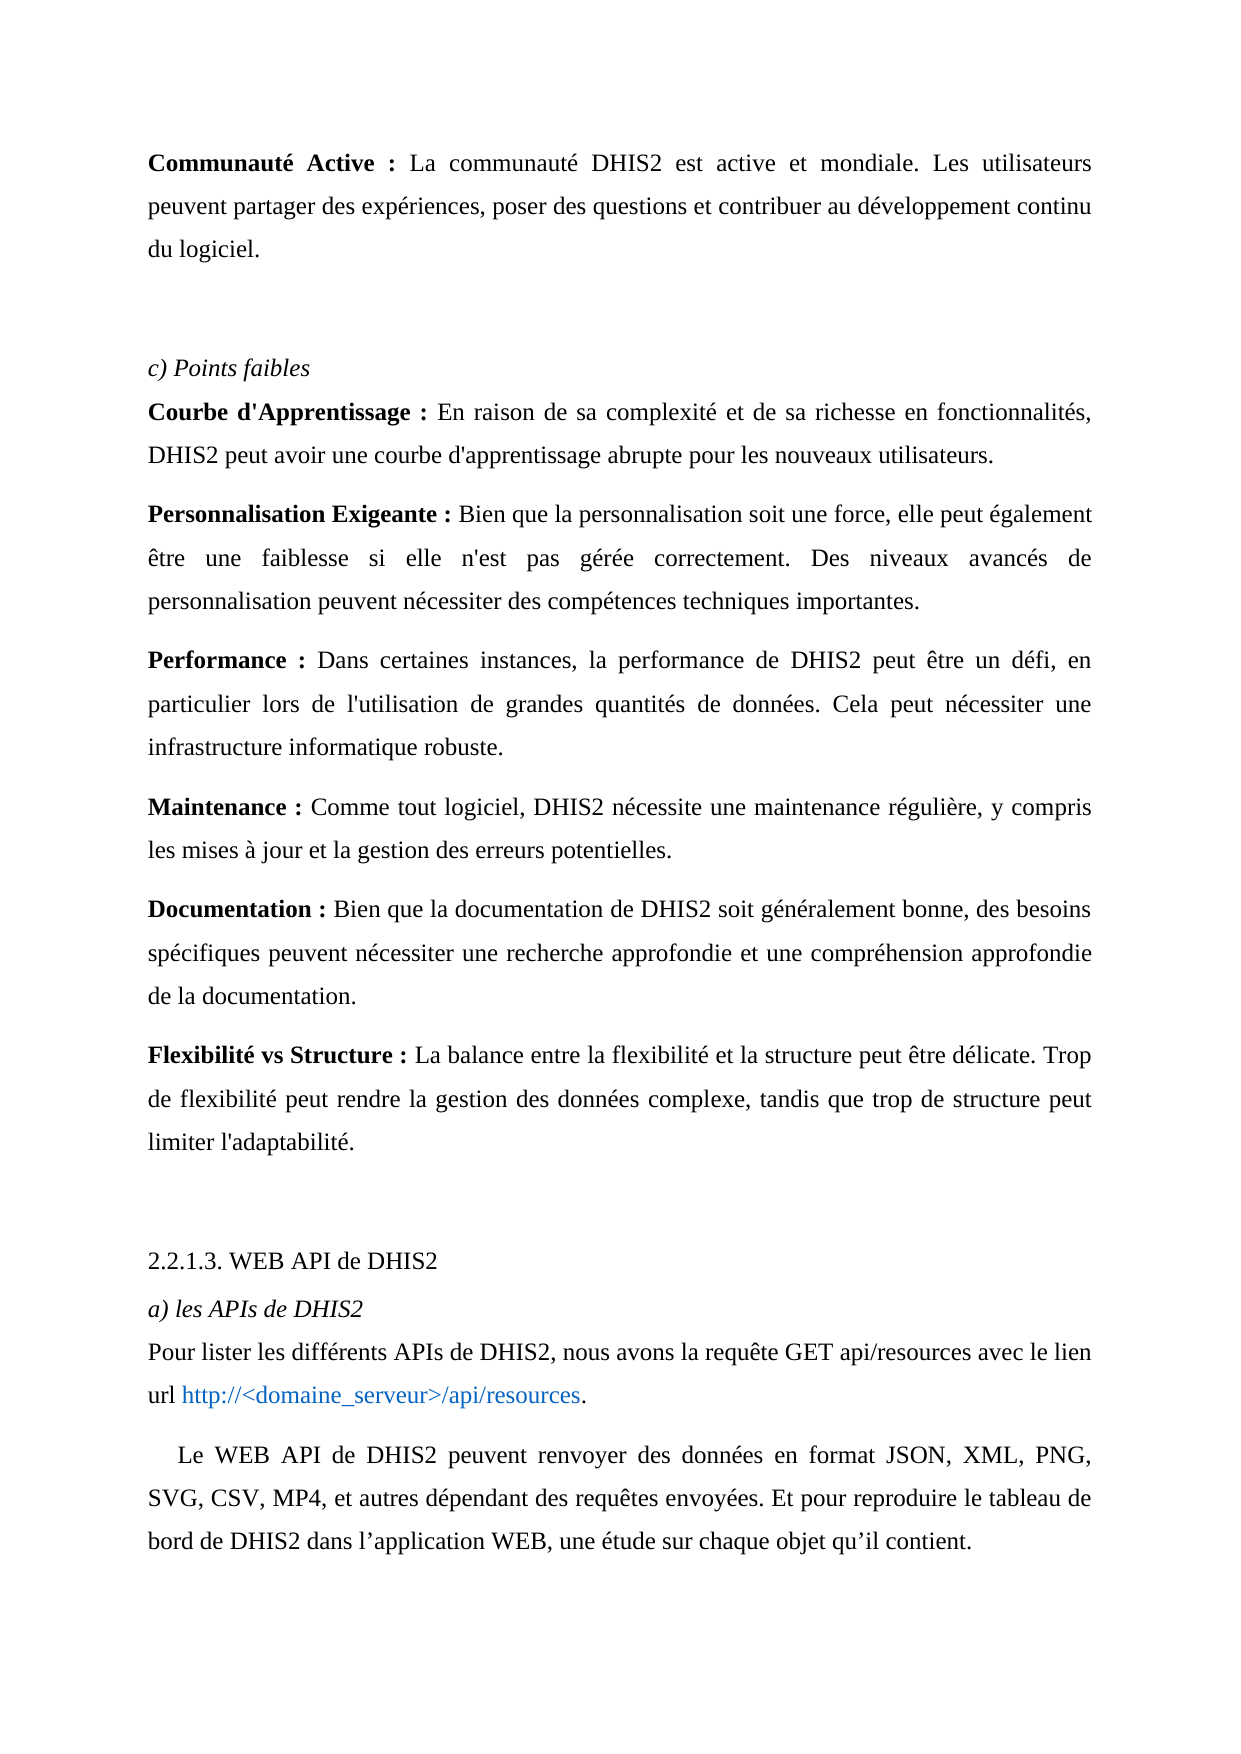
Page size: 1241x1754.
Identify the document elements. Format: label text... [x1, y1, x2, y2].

text Points faibles [148, 353, 1093, 382]
text Flexibilité vs Structure : La balance entre la flexibilité et la structure peut être délicate. Trop de flexibilité peut rendre la gestion des données complexe, tandis que trop de structure peut limiter l'adaptabilité. [148, 1041, 1093, 1156]
text Pour lister les différents APIs de DHIS2, nous avons la requête GET api/resources avec le lien url http://<domaine_serveur>/api/resources. [148, 1337, 1093, 1409]
text Communauté Active : La communauté DHIS2 est active et mondiale. Les utilisateurs peuvent partager des expériences, poser des questions et contribuer au développement continu du logiciel. [148, 148, 1093, 263]
text Performance : Dans certaines instances, la performance de DHIS2 peut être un défi, en particulier lors de l'utilisation de grandes quantités de données. Cela peut nécessiter une infrastructure informatique robuste. [148, 646, 1093, 761]
text les APIs de DHIS2 [148, 1294, 1093, 1322]
text Courbe d'Apprentissage : En raison de sa complexité et de sa richesse en fonctionnalités, DHIS2 peut avoir une courbe d'apprentissage abrupte pour les nouveaux utilisateurs. [148, 397, 1093, 468]
text Maintenance : Comme tout logiciel, DHIS2 nécessite une maintenance régulière, y compris les mises à jour et la gestion des erreurs potentielles. [148, 792, 1093, 863]
text WEB API de DHIS2 [148, 1246, 1093, 1275]
text Documentation : Bien que la documentation de DHIS2 soit généralement bonne, des besoins spécifiques peuvent nécessiter une recherche approfondie et une compréhension approfondie de la documentation. [148, 894, 1093, 1009]
text Le WEB API de DHIS2 peuvent renvoyer des données en format JSON, XML, PNG, SVG, CSV, MP4, et autres dépendant des requêtes envoyées. Et pour reproduire le tableau de bord de DHIS2 dans l’application WEB, une étude sur chaque objet qu’il contient. [148, 1440, 1093, 1555]
text Personnalisation Exigeante : Bien que la personnalisation soit une force, elle peut également être une faiblesse si elle n'est pas gérée correctement. Des niveaux avancés de personnalisation peuvent nécessiter des compétences techniques importantes. [148, 499, 1093, 614]
